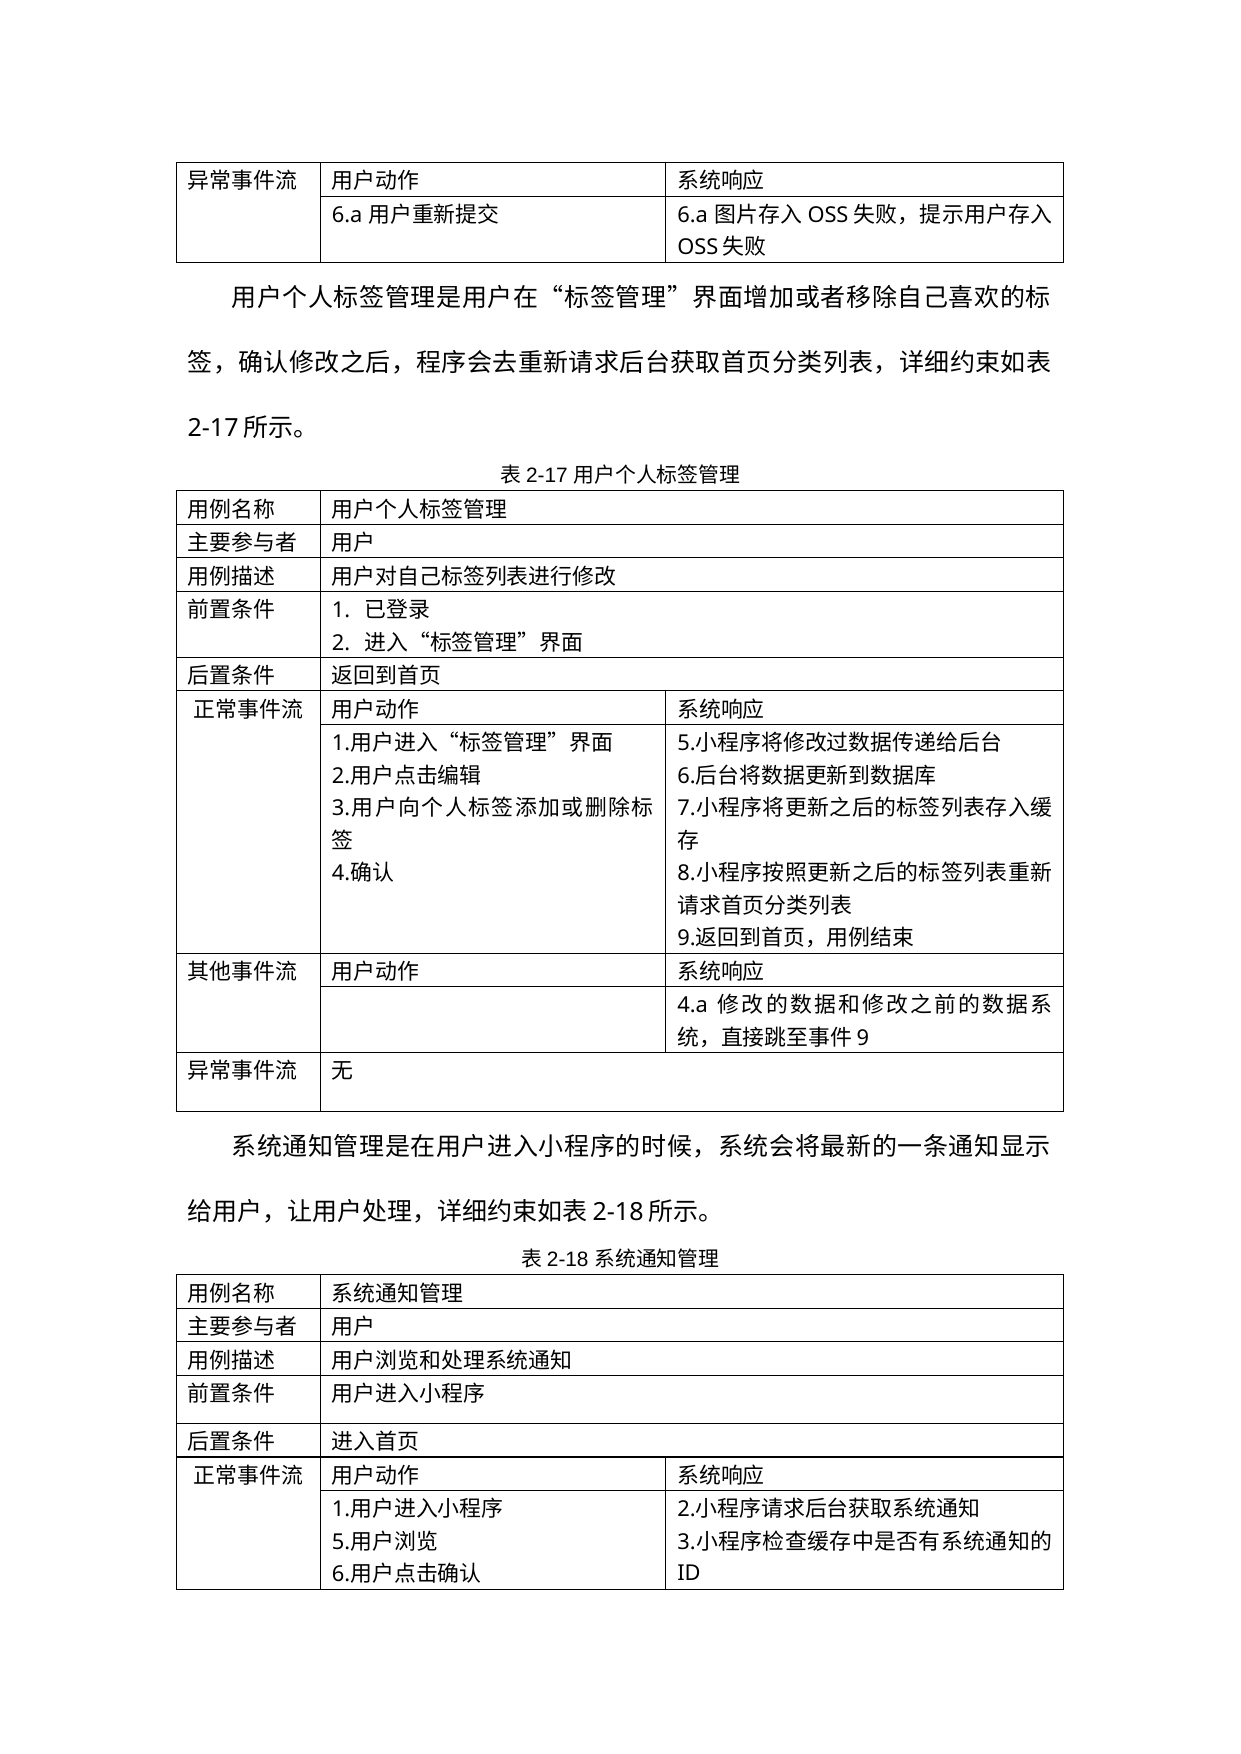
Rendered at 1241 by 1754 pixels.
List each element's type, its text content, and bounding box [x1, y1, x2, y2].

table_cell 1.用户进入“标签管理”界面 2.用户点击编辑 3.用户向个人标签添加或删除标签 4.确认 [321, 725, 665, 952]
table_cell 异常事件流 [177, 163, 320, 262]
table_cell 6.a 图片存入OSS失败，提示用户存入OSS失败 [666, 197, 1063, 262]
table_cell 用户对自己标签列表进行修改 [321, 558, 1063, 591]
table_header 用户个人标签管理 [321, 491, 1063, 524]
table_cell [321, 1491, 665, 1588]
table_header 用例名称 [177, 491, 320, 524]
text 表 2-18 系统通知管理 [187, 1242, 1053, 1274]
table_cell 用户动作 [321, 954, 665, 986]
table_cell 后置条件 [177, 658, 320, 690]
table_cell 已登录 进入“标签管理”界面 [321, 592, 1063, 657]
table_cell 进入首页 [321, 1424, 1063, 1456]
text 表 2-17 用户个人标签管理 [187, 458, 1053, 490]
table_cell 4.a 修改的数据和修改之前的数据系统，直接跳至事件9 [666, 987, 1063, 1052]
table_cell 其他事件流 [177, 954, 320, 1052]
table_cell 用例描述 [177, 1342, 320, 1375]
table_cell 返回到首页 [321, 658, 1063, 690]
table_cell 系统响应 [666, 954, 1063, 986]
table_cell 6.a 用户重新提交 [321, 197, 665, 262]
table_cell 后置条件 [177, 1424, 320, 1456]
table_cell 主要参与者 [177, 525, 320, 557]
table_cell 正常事件流 [177, 1458, 320, 1588]
table_header 用例名称 [177, 1275, 320, 1308]
table_cell 用户浏览和处理系统通知 [321, 1342, 1063, 1375]
text 系统通知管理是在用户进入小程序的时候，系统会将最新的一条通知显示给用户，让用户处理，详细约束如表2-18所示。 [187, 1112, 1053, 1242]
table_cell 5.小程序将修改过数据传递给后台 6.后台将数据更新到数据库 7.小程序将更新之后的标签列表存入缓存 8.小程序按照更新之后的标签列表重新请求首页分类列表 9.返回到首页，用例结束 [666, 725, 1063, 952]
table_cell [321, 987, 665, 1052]
table_cell 前置条件 [177, 1376, 320, 1423]
table_cell 用户动作 [321, 1458, 665, 1490]
table_header 系统通知管理 [321, 1275, 1063, 1308]
table_cell 用户 [321, 525, 1063, 557]
table_cell 正常事件流 [177, 691, 320, 952]
table_cell 用户动作 [321, 163, 665, 196]
table_cell 用户 [321, 1309, 1063, 1341]
table_cell 用例描述 [177, 558, 320, 591]
table_cell 前置条件 [177, 592, 320, 657]
table_cell 系统响应 [666, 1458, 1063, 1490]
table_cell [666, 1491, 1063, 1588]
table_cell 无 [321, 1053, 1063, 1111]
table_cell 用户动作 [321, 691, 665, 724]
table_cell 系统响应 [666, 163, 1063, 196]
table_cell 系统响应 [666, 691, 1063, 724]
text 用户个人标签管理是用户在“标签管理”界面增加或者移除自己喜欢的标签，确认修改之后，程序会去重新请求后台获取首页分类列表，详细约束如表2-17所示。 [187, 263, 1053, 458]
table_cell 主要参与者 [177, 1309, 320, 1341]
table_cell 用户进入小程序 [321, 1376, 1063, 1423]
table_cell 异常事件流 [177, 1053, 320, 1111]
